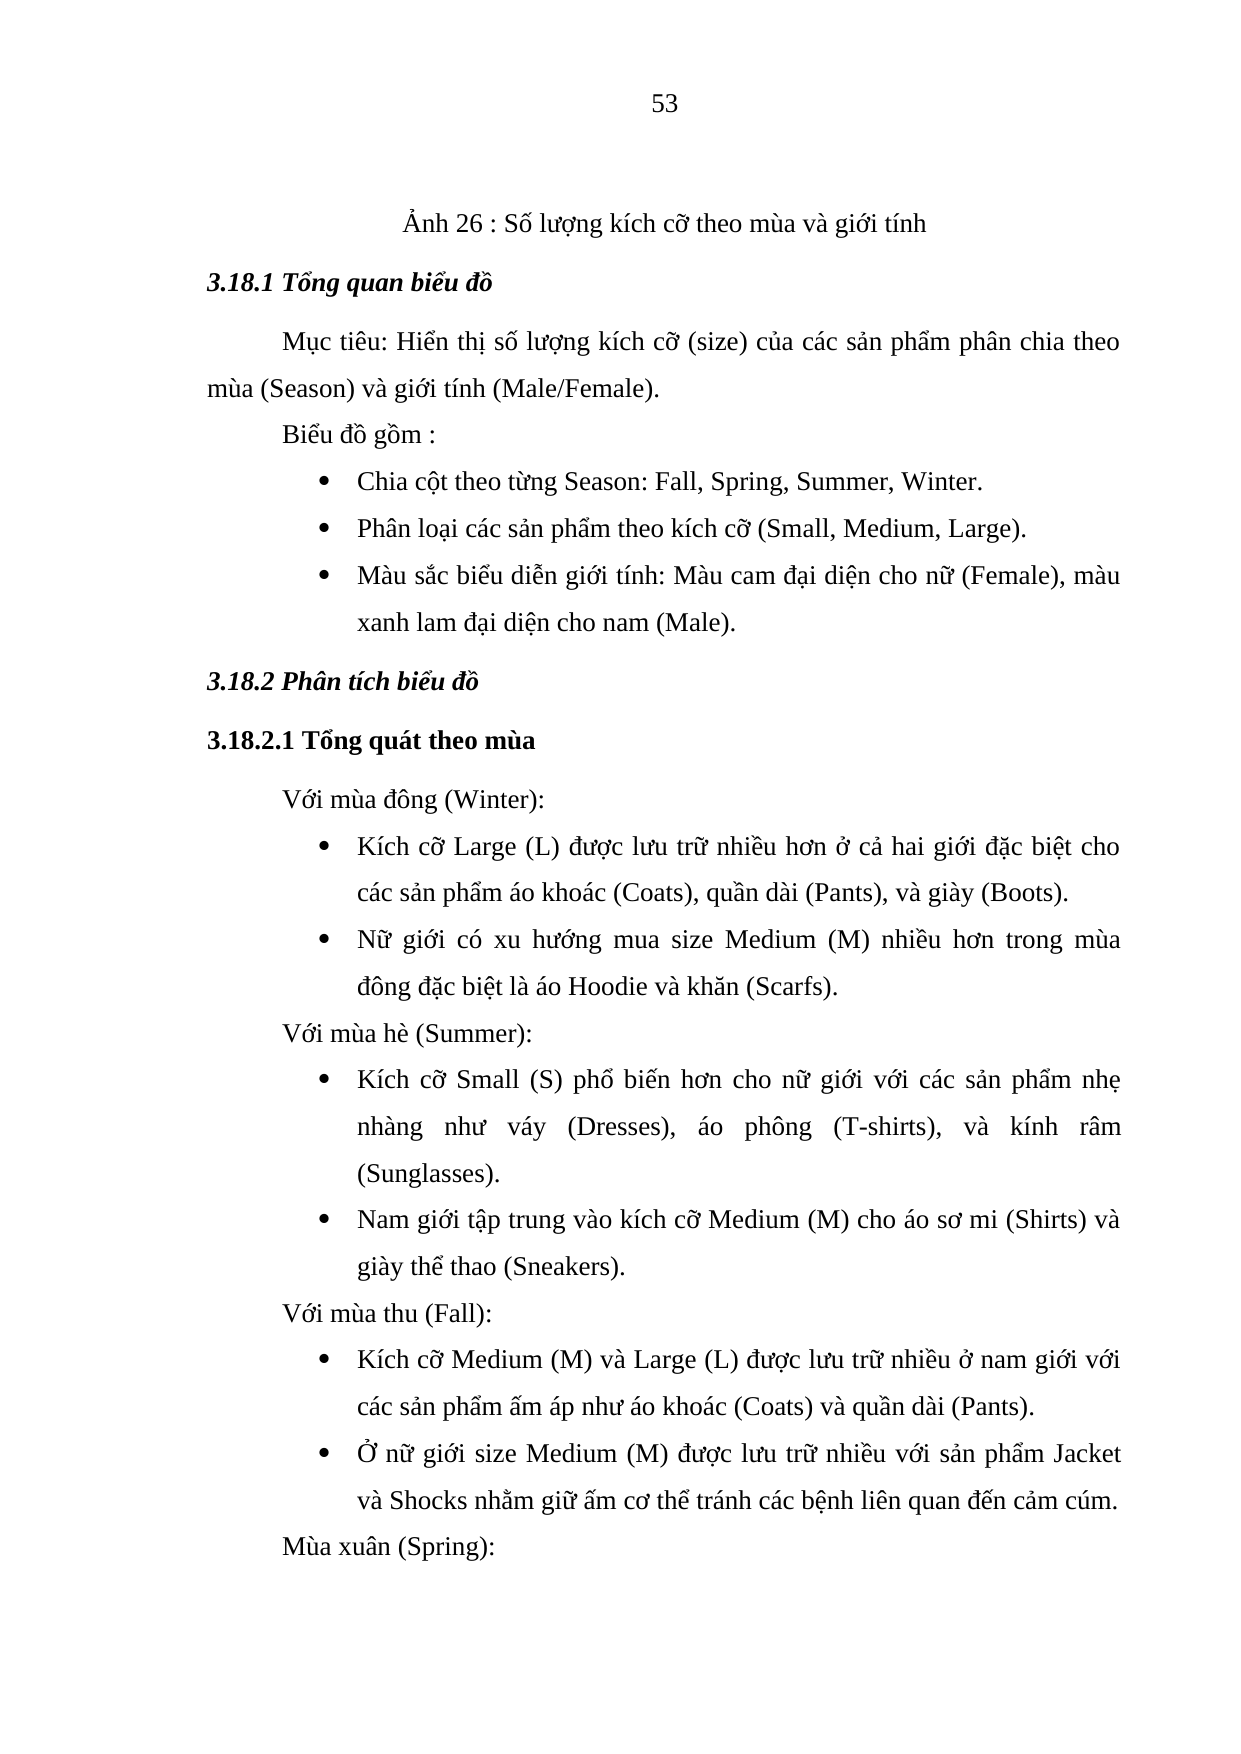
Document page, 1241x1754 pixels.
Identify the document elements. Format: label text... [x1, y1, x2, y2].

list Nữ giới có xu hướng mua size Medium (M) nhiều hơn trong mùa đông đặc biệt là áo Hoodie và khăn (Scarfs). [319, 923, 1122, 1001]
list Phân loại các sản phẩm theo kích cỡ (Small, Medium, Large). [319, 512, 1122, 543]
list Nam giới tập trung vào kích cỡ Medium (M) cho áo sơ mi (Shirts) và giày thể thao (Sneakers). [319, 1203, 1122, 1281]
list Kích cỡ Small (S) phổ biến hơn cho nữ giới với các sản phẩm nhẹ nhàng như váy (Dresses), áo phông (T-shirts), và kính râm (Sunglasses). [319, 1063, 1122, 1188]
text Với mùa đông (Winter): [207, 783, 1122, 814]
subtitle Tổng quát theo mùa [207, 724, 1122, 755]
text Mục tiêu: Hiển thị số lượng kích cỡ (size) của các sản phẩm phân chia theo mùa (Season) và giới tính (Male/Female). [207, 325, 1122, 403]
subtitle Tổng quan biểu đồ [207, 266, 1122, 297]
list Kích cỡ Large (L) được lưu trữ nhiều hơn ở cả hai giới đặc biệt cho các sản phẩm áo khoác (Coats), quần dài (Pants), và giày (Boots). [319, 830, 1122, 908]
list Ở nữ giới size Medium (M) được lưu trữ nhiều với sản phẩm Jacket và Shocks nhằm giữ ấm cơ thể tránh các bệnh liên quan đến cảm cúm. [319, 1437, 1122, 1515]
text Mùa xuân (Spring): [207, 1530, 1122, 1562]
list Chia cột theo từng Season: Fall, Spring, Summer, Winter. [319, 465, 1122, 496]
list Màu sắc biểu diễn giới tính: Màu cam đại diện cho nữ (Female), màu xanh lam đại diện cho nam (Male). [319, 559, 1122, 637]
subtitle Phân tích biểu đồ [207, 665, 1122, 696]
text Biểu đồ gồm : [207, 418, 1122, 449]
list Kích cỡ Medium (M) và Large (L) được lưu trữ nhiều ở nam giới với các sản phẩm ấm áp như áo khoác (Coats) và quần dài (Pants). [319, 1343, 1122, 1421]
text Với mùa hè (Summer): [207, 1017, 1122, 1048]
text Với mùa thu (Fall): [207, 1297, 1122, 1328]
